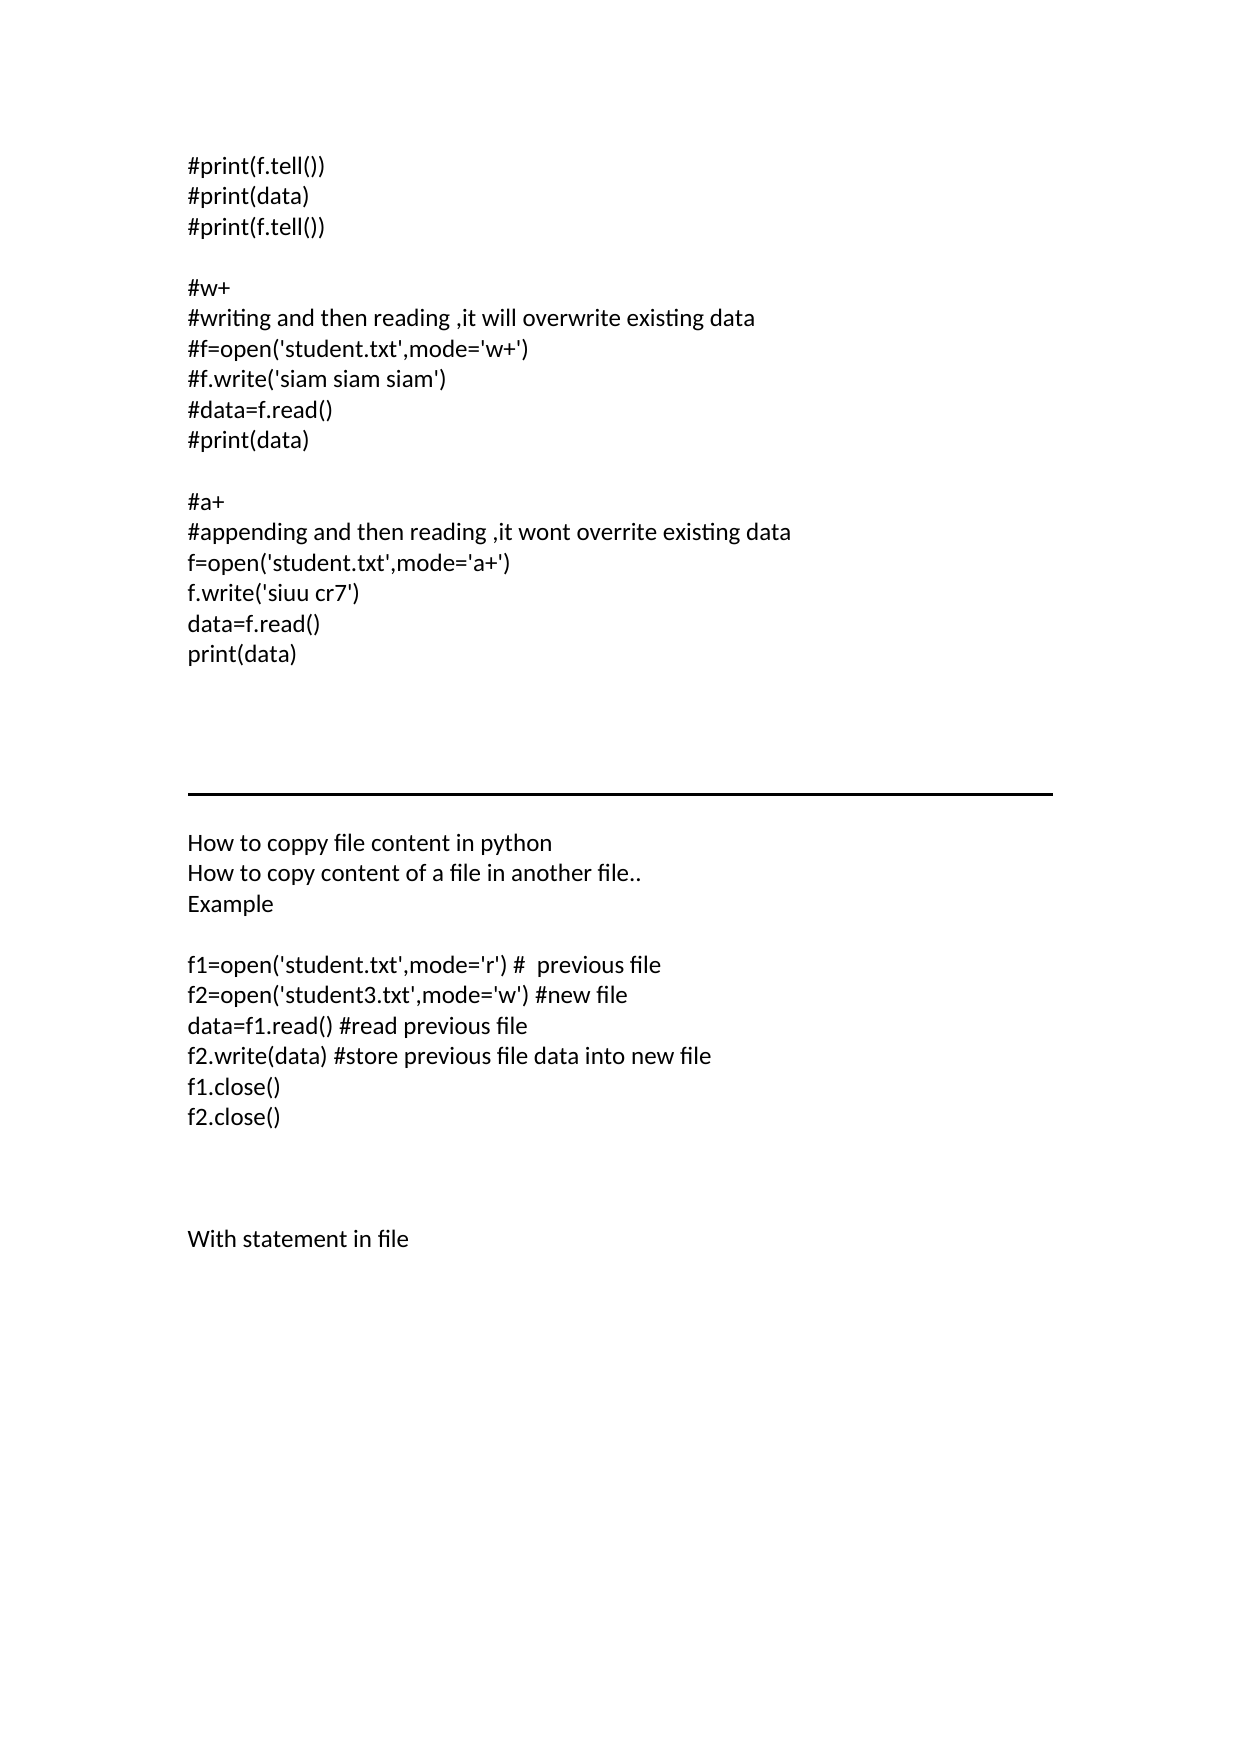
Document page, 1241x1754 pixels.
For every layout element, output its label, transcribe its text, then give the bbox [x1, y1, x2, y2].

text #writing and then reading ,it will overwrite existing data [187, 303, 1053, 333]
text How to copy content of a file in another file.. [187, 857, 1053, 888]
text data=f.read() [187, 608, 1053, 638]
text #w+ [187, 272, 1053, 303]
text With statement in file [187, 1223, 1053, 1254]
text f.write('siuu cr7') [187, 577, 1053, 608]
text f1=open('student.txt',mode='r') # previous file [187, 949, 1053, 979]
text #f.write('siam siam siam') [187, 364, 1053, 394]
text How to coppy file content in python [187, 827, 1053, 857]
text #data=f.read() [187, 394, 1053, 425]
text #print(f.tell()) [187, 211, 1053, 242]
text f2=open('student3.txt',mode='w') #new file [187, 979, 1053, 1010]
text print(data) [187, 638, 1053, 669]
text #print(data) [187, 425, 1053, 455]
text #a+ [187, 486, 1053, 516]
text f2.close() [187, 1101, 1053, 1132]
text data=f1.read() #read previous file [187, 1010, 1053, 1040]
text f=open('student.txt',mode='a+') [187, 547, 1053, 577]
text #appending and then reading ,it wont overrite existing data [187, 516, 1053, 547]
text Example [187, 888, 1053, 918]
text f1.close() [187, 1071, 1053, 1101]
text #print(f.tell()) [187, 150, 1053, 181]
text #f=open('student.txt',mode='w+') [187, 333, 1053, 364]
text #print(data) [187, 181, 1053, 211]
text f2.write(data) #store previous file data into new file [187, 1040, 1053, 1071]
